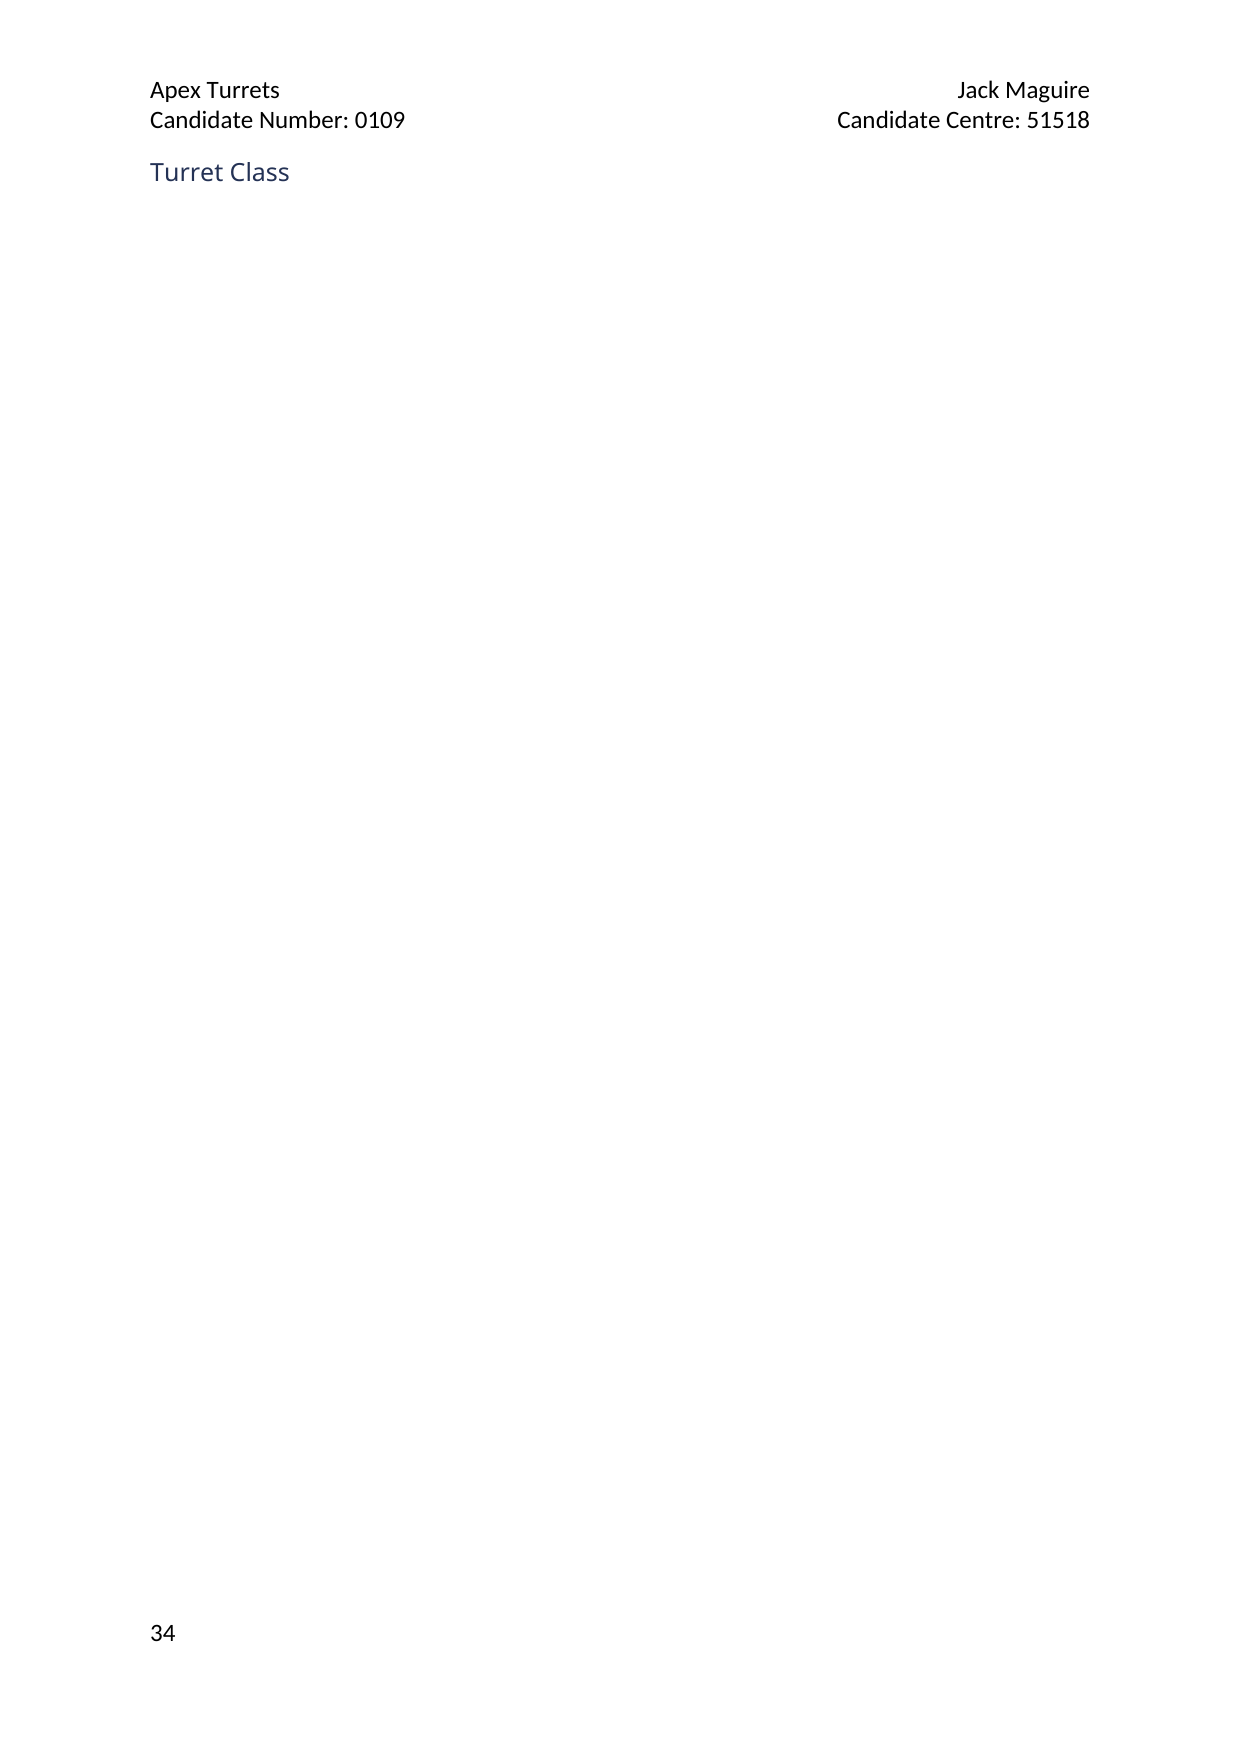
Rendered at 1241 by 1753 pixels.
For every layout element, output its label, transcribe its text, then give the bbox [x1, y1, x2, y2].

subtitle Turret Class [150, 154, 1090, 188]
